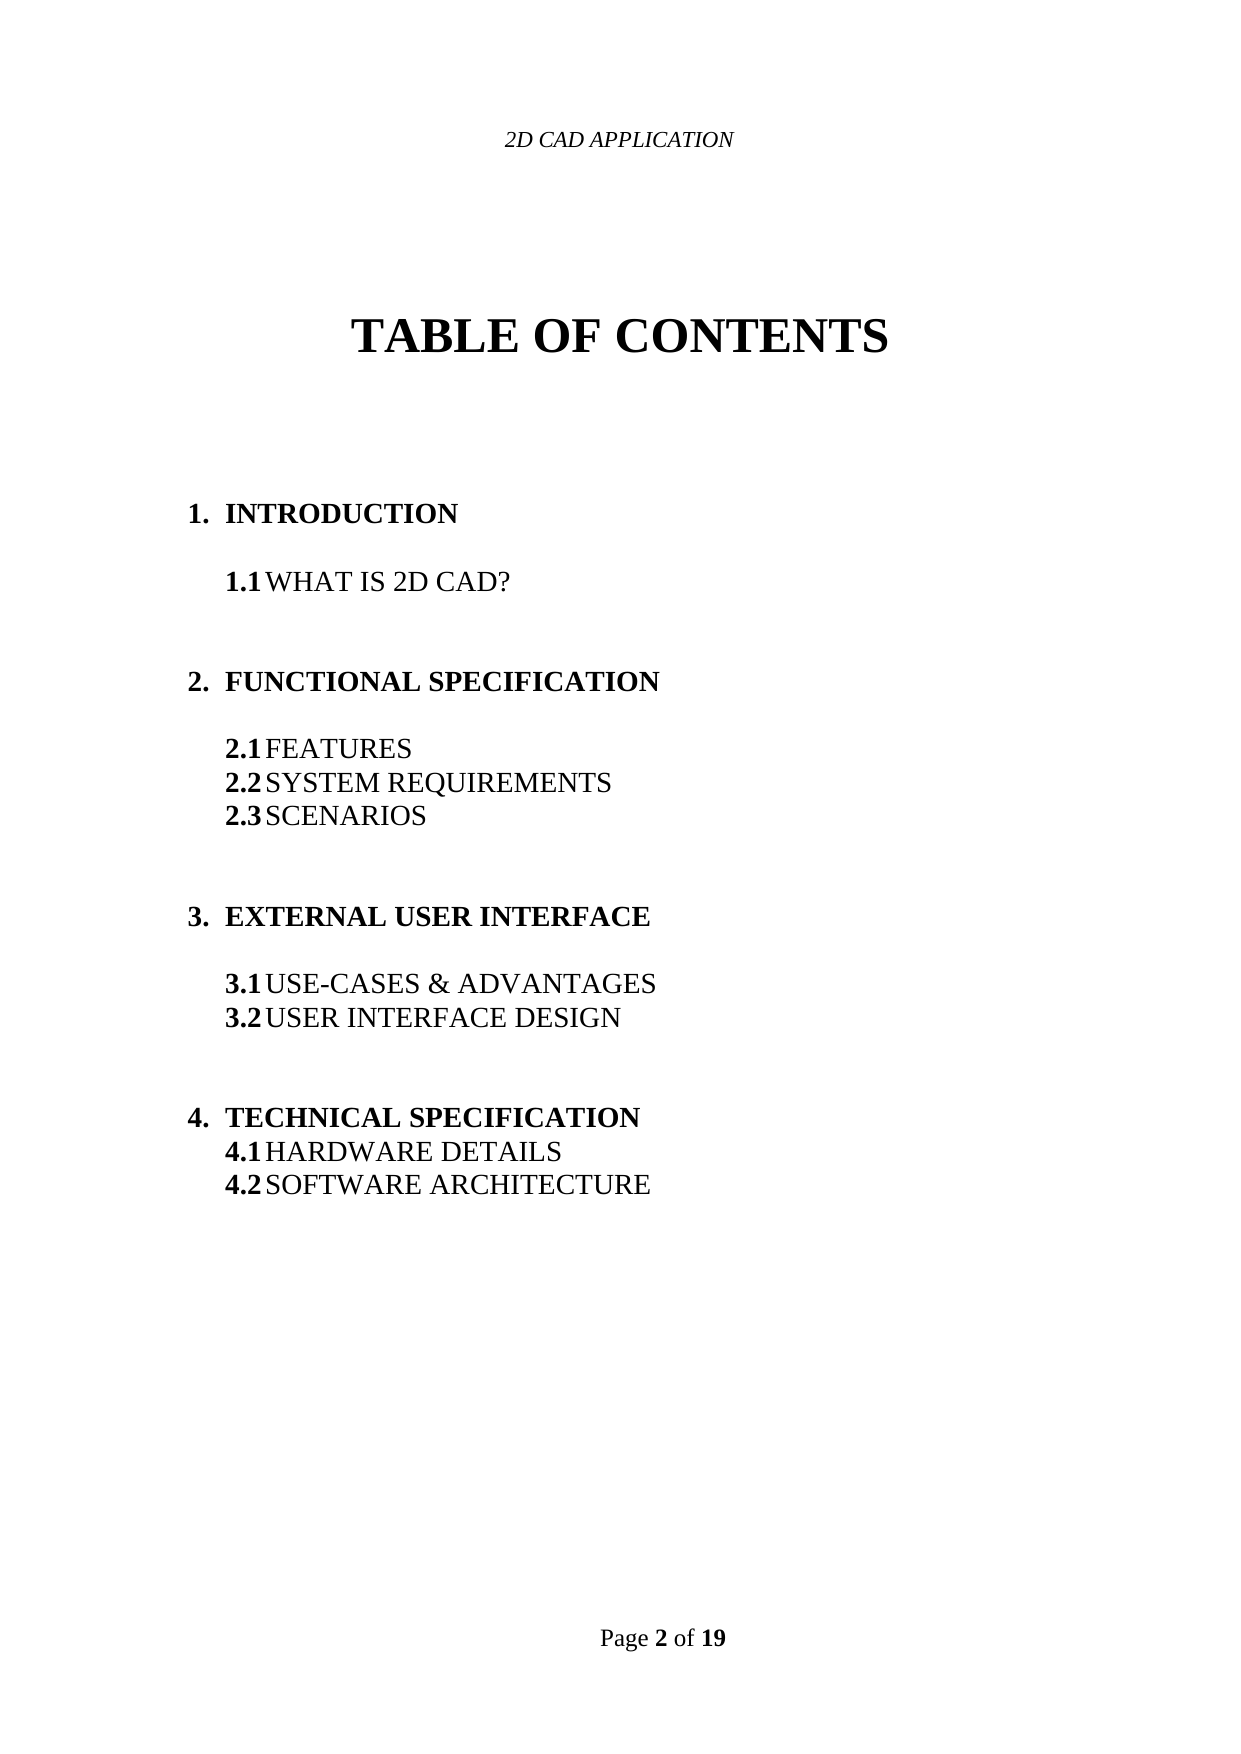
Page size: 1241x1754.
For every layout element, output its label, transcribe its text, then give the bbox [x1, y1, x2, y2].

list SYSTEM REQUIREMENTS [225, 765, 1090, 798]
list HARDWARE DETAILS [225, 1134, 1090, 1167]
list FEATURES [225, 731, 1090, 765]
list INTRODUCTION [187, 497, 1090, 530]
list SCENARIOS [225, 798, 1090, 832]
list SOFTWARE ARCHITECTURE [225, 1167, 1090, 1201]
list FUNCTIONAL SPECIFICATION [187, 664, 1090, 698]
text TABLE OF CONTENTS [150, 305, 1090, 363]
list TECHNICAL SPECIFICATION [187, 1100, 1090, 1134]
list WHAT IS 2D CAD? [225, 564, 1090, 597]
list USE-CASES & ADVANTAGES [225, 966, 1090, 1000]
list EXTERNAL USER INTERFACE [187, 899, 1090, 933]
list USER INTERFACE DESIGN [225, 1000, 1090, 1033]
